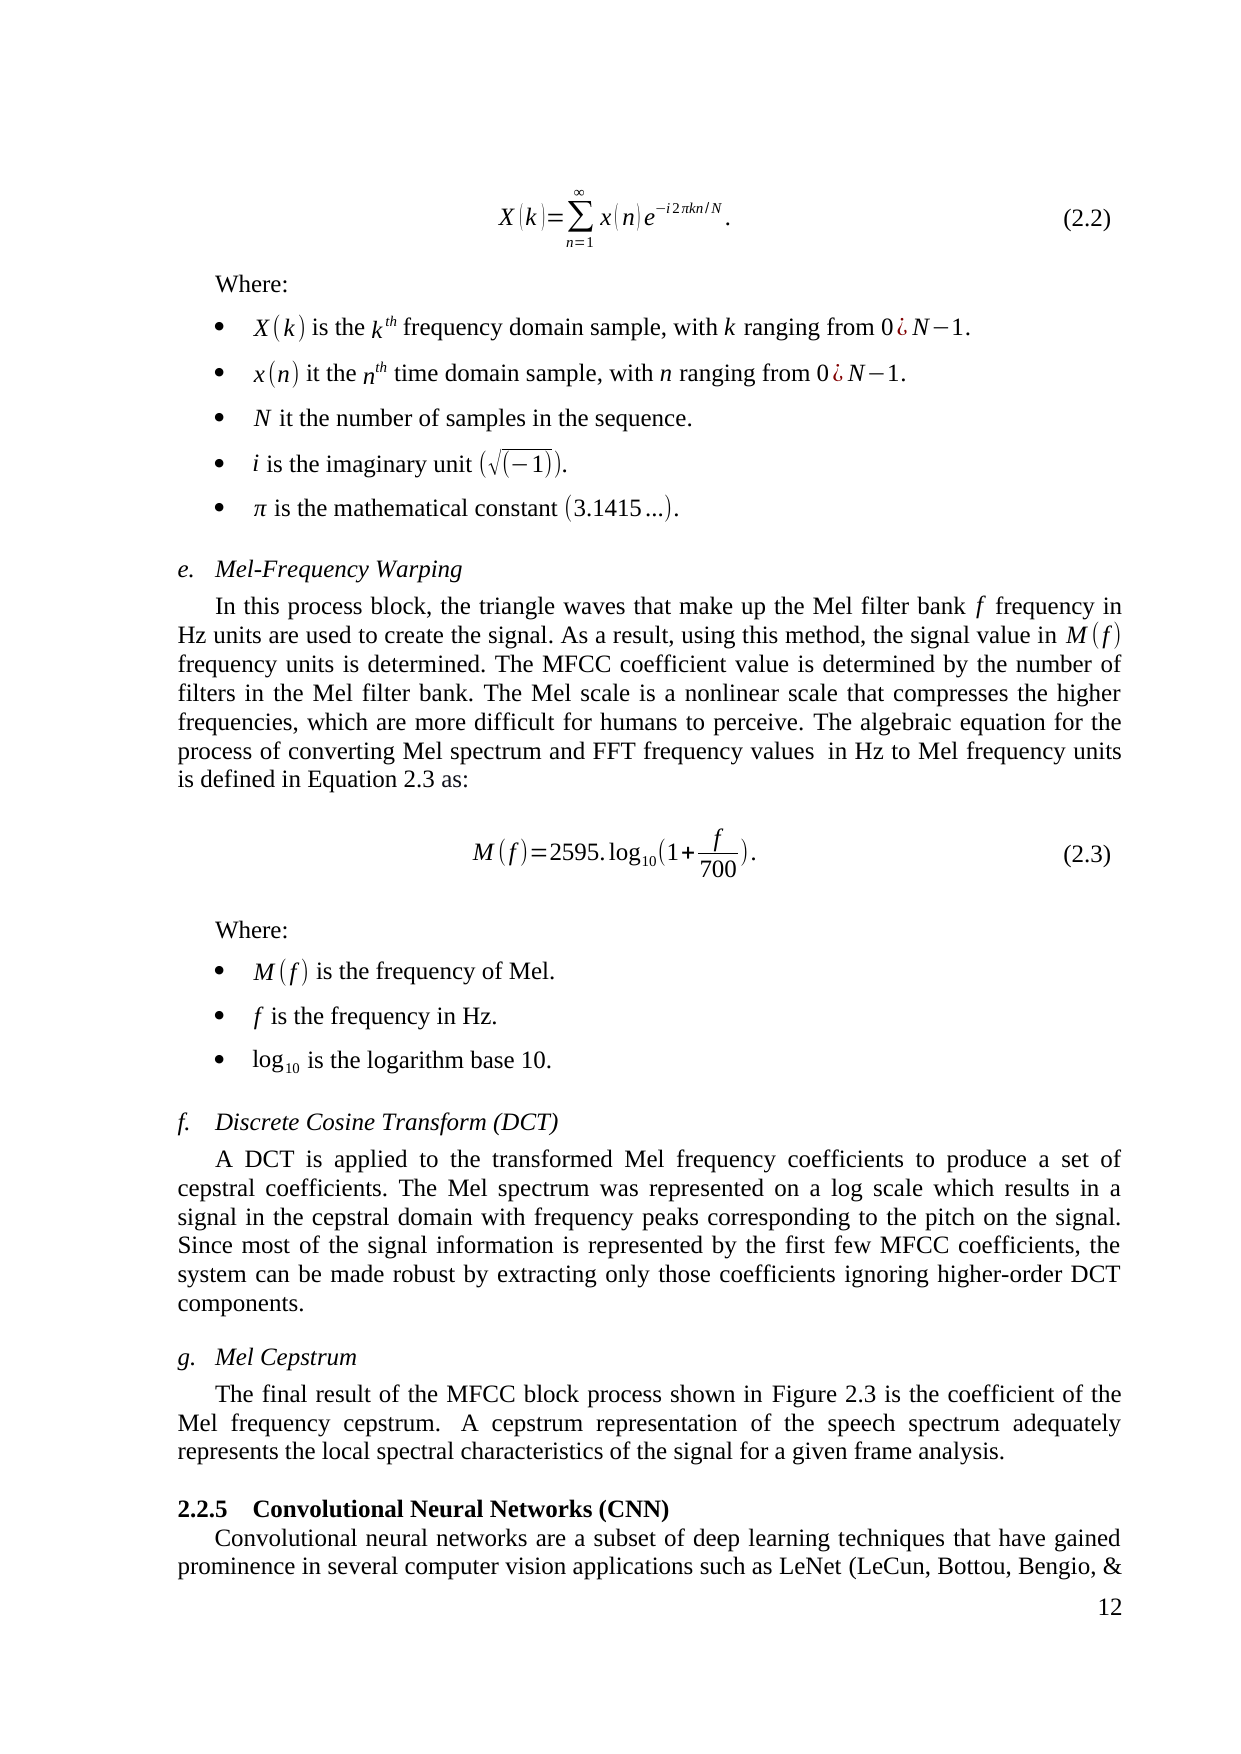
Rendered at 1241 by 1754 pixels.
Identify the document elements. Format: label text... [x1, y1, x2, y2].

list is the frequency domain sample, with ranging from . [215, 311, 1122, 344]
table_header [177, 177, 1052, 257]
list it the number of samples in the sequence. [215, 403, 1122, 434]
list is the frequency in Hz. [215, 1001, 1122, 1032]
text A DCT is applied to the transformed Mel frequency coefficients to produce a set of cepstral coefficients. The Mel spectrum was represented on a log scale which results in a signal in the cepstral domain with frequency peaks corresponding to the pitch on the signal. Since most of the signal information is represented by the first few MFCC coefficients, the system can be made robust by extracting only those coefficients ignoring higher-order DCT components. [177, 1144, 1122, 1317]
list is the mathematical constant . [215, 492, 1122, 524]
text In this process block, the triangle waves that make up the Mel filter bank frequency in Hz units are used to create the signal. As a result, using this method, the signal value in frequency units is determined. The MFCC coefficient value is determined by the number of filters in the Mel filter bank. The Mel scale is a nonlinear scale that compresses the higher frequencies, which are more difficult for humans to perceive. The algebraic equation for the process of converting Mel spectrum and FFT frequency values ​ in Hz to Mel frequency units is defined in Equation 2.3 as: [177, 591, 1122, 793]
table_header [177, 818, 1052, 890]
list is the frequency of Mel. [215, 956, 1122, 988]
text The final result of the MFCC block process shown in Figure 2.3 is the coefficient of the Mel frequency cepstrum. A cepstrum representation of the speech spectrum adequately represents the local spectral characteristics of the signal for a given frame analysis. [177, 1379, 1122, 1465]
list Discrete Cosine Transform (DCT) [177, 1107, 1122, 1136]
text Where: [177, 269, 1122, 298]
subtitle Convolutional Neural Networks (CNN) [177, 1494, 1122, 1523]
table_header (2.3) [1052, 818, 1122, 890]
list is the imaginary unit . [215, 447, 1122, 480]
table_header (2.2) [1052, 177, 1122, 257]
list Mel-Frequency Warping [177, 554, 1122, 582]
text Where: [177, 915, 1122, 943]
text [177, 1523, 1122, 1580]
list Mel Cepstrum [177, 1342, 1122, 1371]
list it the time domain sample, with ranging from . [215, 357, 1122, 390]
list is the logarithm base 10. [215, 1045, 1122, 1078]
